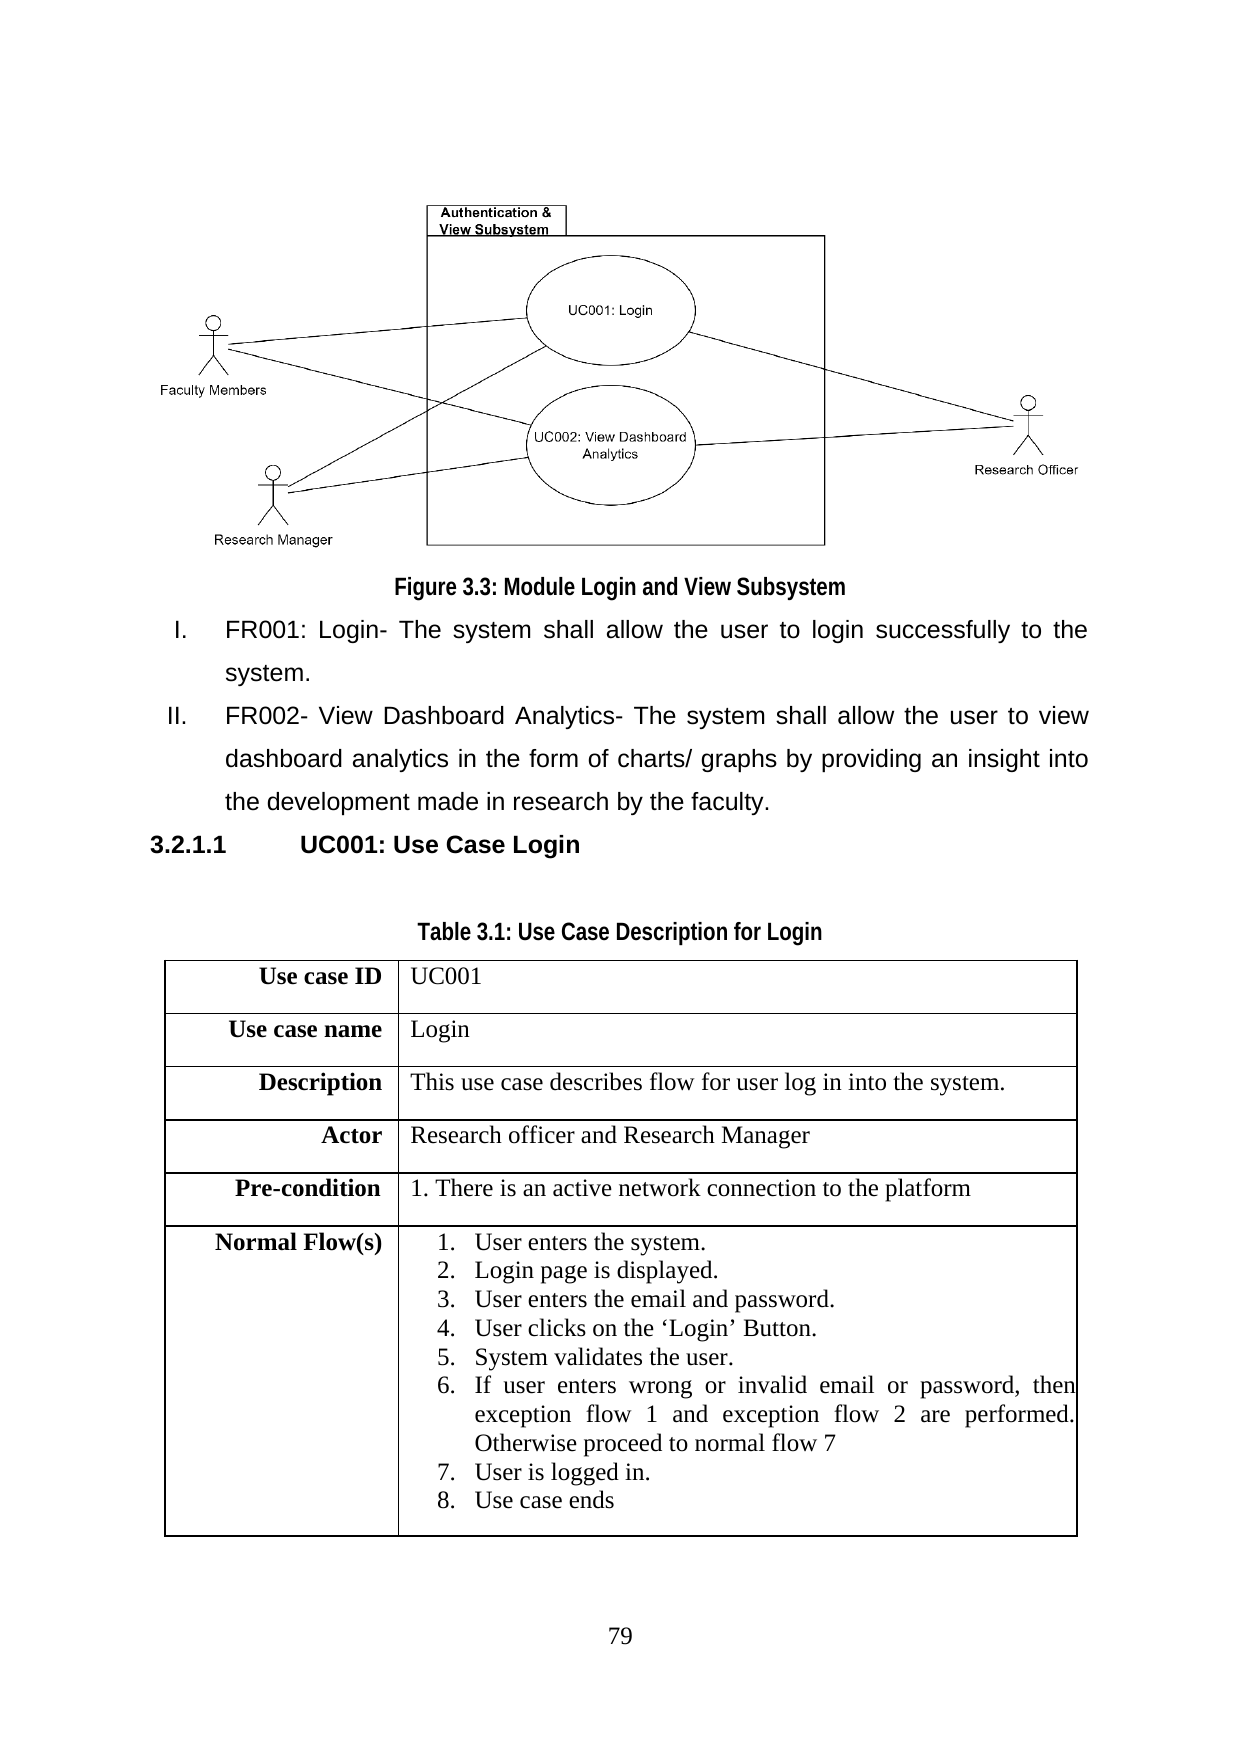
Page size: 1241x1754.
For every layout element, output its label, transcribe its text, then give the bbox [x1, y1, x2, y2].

text Table 3.1: Use Case Description for Login [150, 917, 1090, 945]
text Figure 3.3: Module Login and View Subsystem [150, 572, 1090, 600]
table_header UC001 [399, 961, 1076, 1013]
table_cell Actor [166, 1121, 398, 1172]
table_cell 1. There is an active network connection to the platform [399, 1174, 1076, 1225]
table_cell Use case name [166, 1014, 398, 1066]
table_cell Normal Flow(s) [166, 1227, 398, 1535]
list UC001: Use Case Login [150, 830, 1090, 859]
list FR001: Login- The system shall allow the user to login successfully to the system. [187, 615, 1090, 687]
table_cell Login [399, 1014, 1076, 1066]
table_cell Research officer and Research Manager [399, 1121, 1076, 1172]
table_cell Description [166, 1067, 398, 1119]
list FR002- View Dashboard Analytics- The system shall allow the user to view dashboard analytics in the form of charts/ graphs by providing an insight into the development made in research by the faculty. [187, 701, 1090, 816]
table_cell Pre-condition [166, 1174, 398, 1225]
table_header Use case ID [166, 961, 398, 1013]
picture [150, 193, 1093, 558]
table_cell User enters the system. Login page is displayed. User enters the email and password. User clicks on the ‘Login’ Button. System validates the user. If user enters wrong or invalid email or password, then exception flow 1 and exception flow 2 are performed. Otherwise proceed to normal flow 7 User is logged in. Use case ends [399, 1227, 1076, 1535]
table_cell This use case describes flow for user log in into the system. [399, 1067, 1076, 1119]
